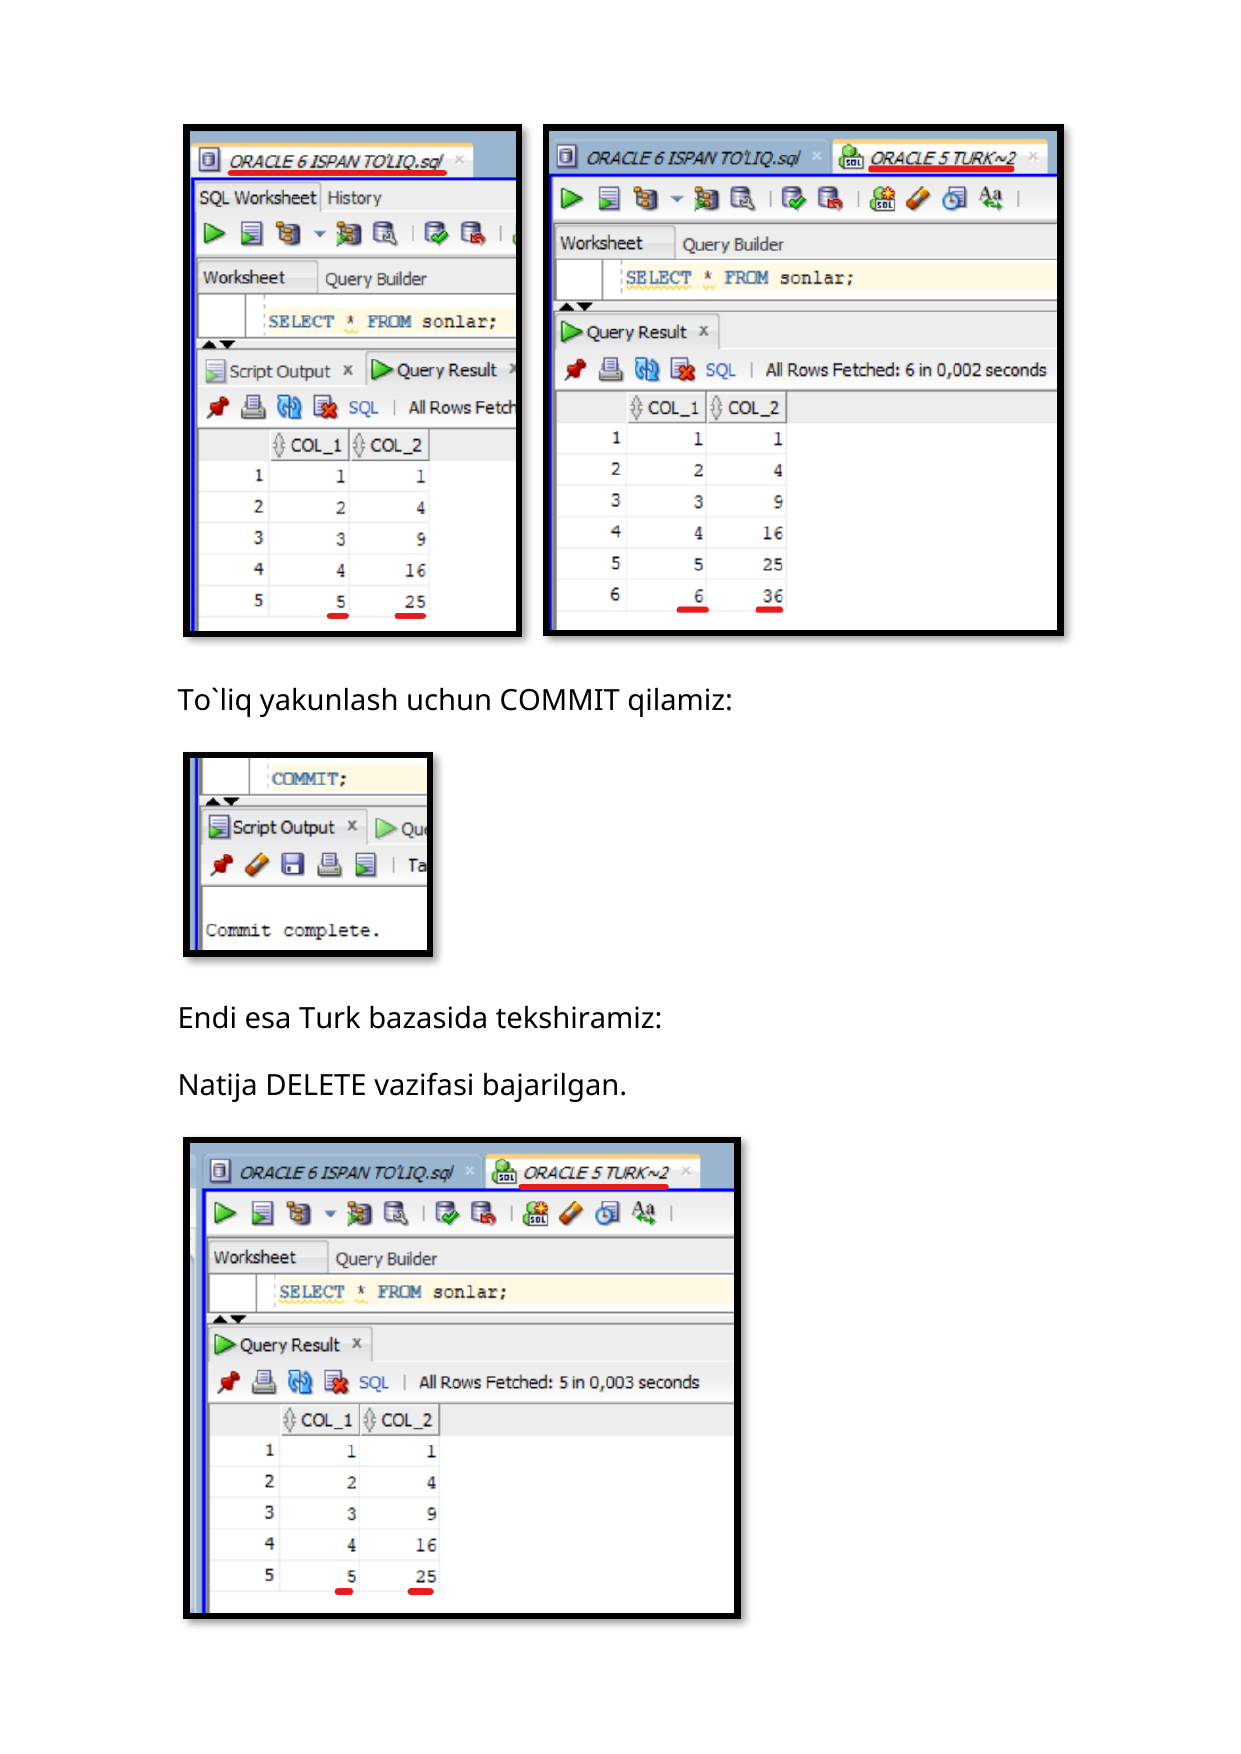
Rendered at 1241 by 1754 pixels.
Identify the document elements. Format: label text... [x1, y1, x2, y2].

picture [190, 758, 427, 950]
picture [190, 1143, 734, 1613]
text Endi esa Turk bazasida tekshiramiz: [177, 998, 1152, 1037]
picture [549, 131, 1057, 630]
picture [190, 131, 516, 631]
text Natija DELETE vazifasi bajarilgan. [177, 1064, 1152, 1104]
text To`liq yakunlash uchun COMMIT qilamiz: [177, 679, 1152, 719]
